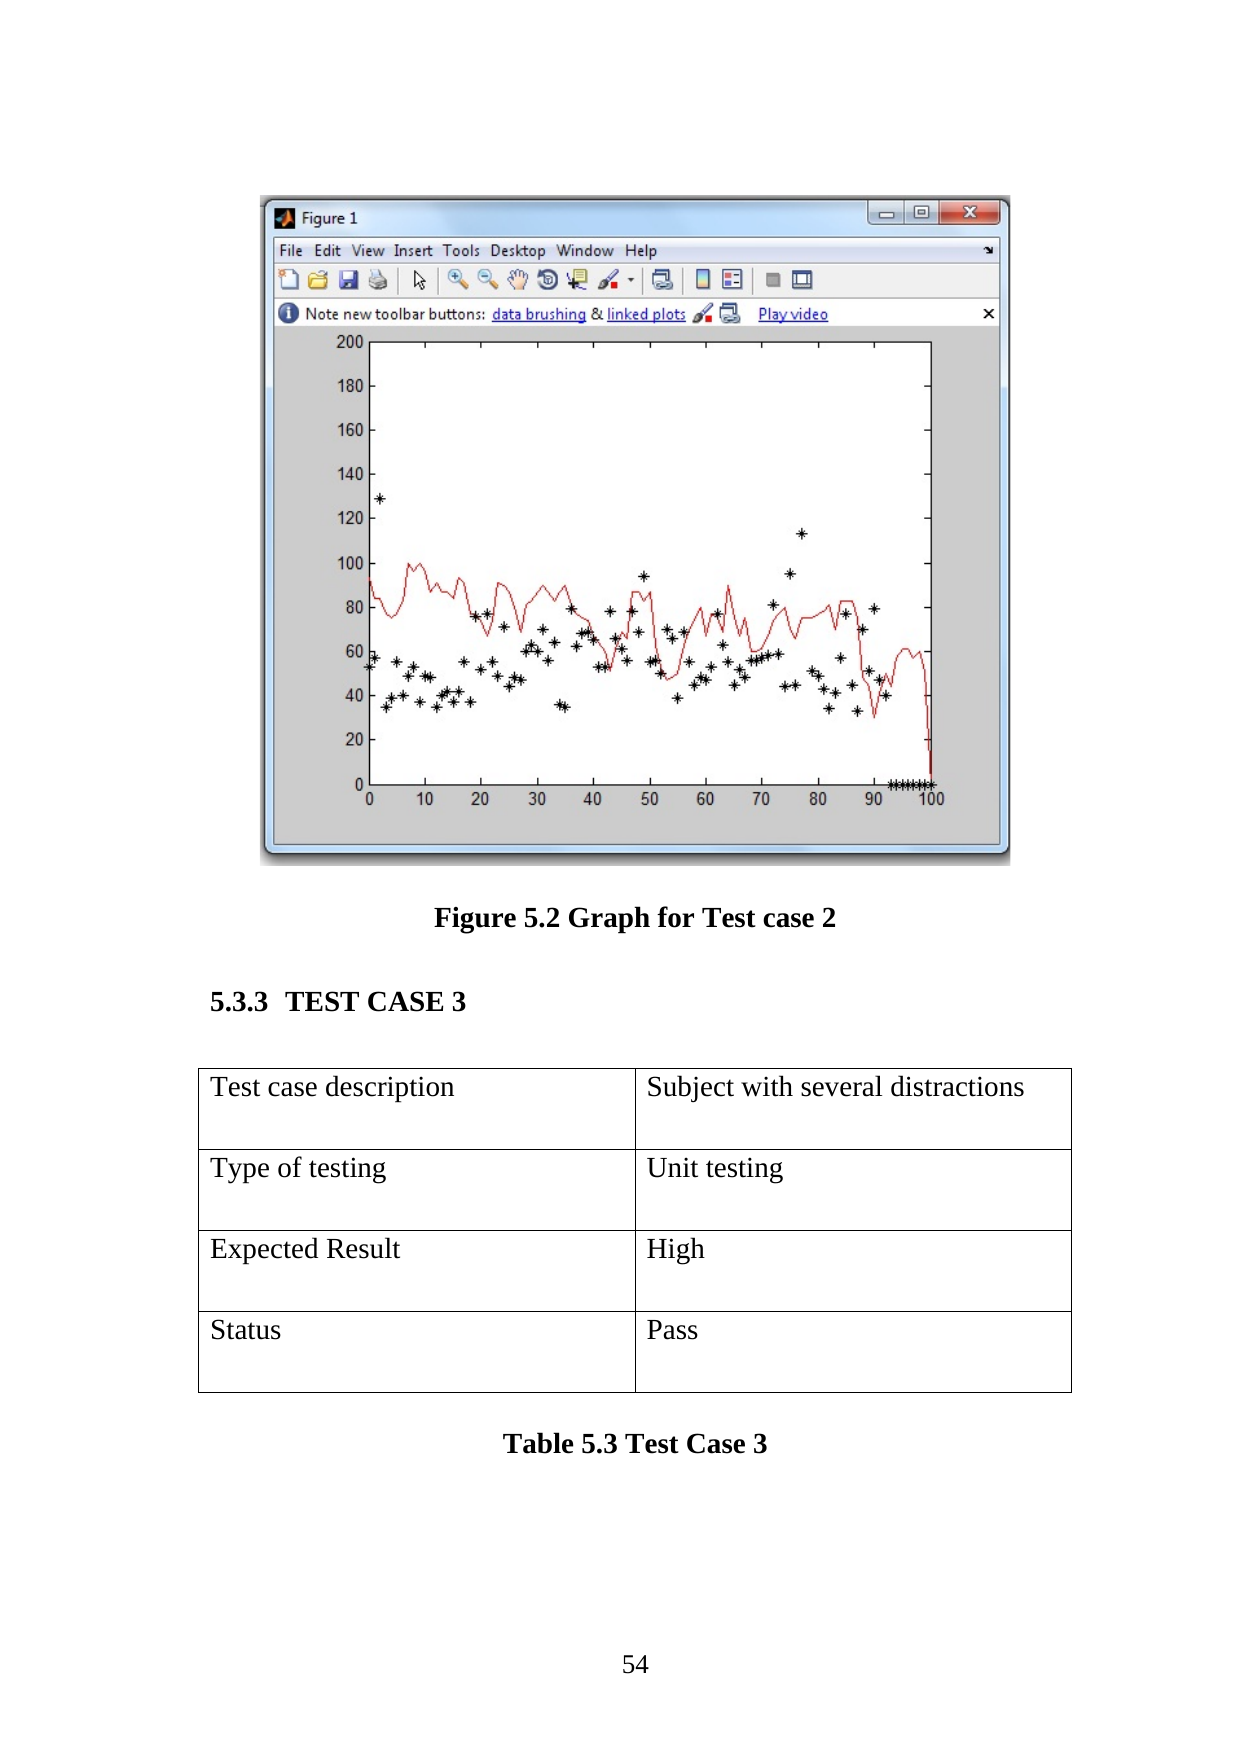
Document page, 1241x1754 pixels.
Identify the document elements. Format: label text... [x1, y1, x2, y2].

table_header Subject with several distractions [636, 1069, 1071, 1149]
table_cell Pass [636, 1312, 1071, 1392]
table_cell Unit testing [636, 1150, 1071, 1230]
table_cell High [636, 1231, 1071, 1311]
table_cell Expected Result [199, 1231, 635, 1311]
table_header Test case description [199, 1069, 635, 1149]
list Figure 5.2 Graph for Test case 2 [210, 901, 1060, 934]
table_cell Type of testing [199, 1150, 635, 1230]
picture [259, 195, 1011, 866]
table_cell Status [199, 1312, 635, 1392]
list Table 5.3 Test Case 3 [210, 1426, 1060, 1460]
list 5.3.3 TEST CASE 3 [210, 984, 1060, 1018]
